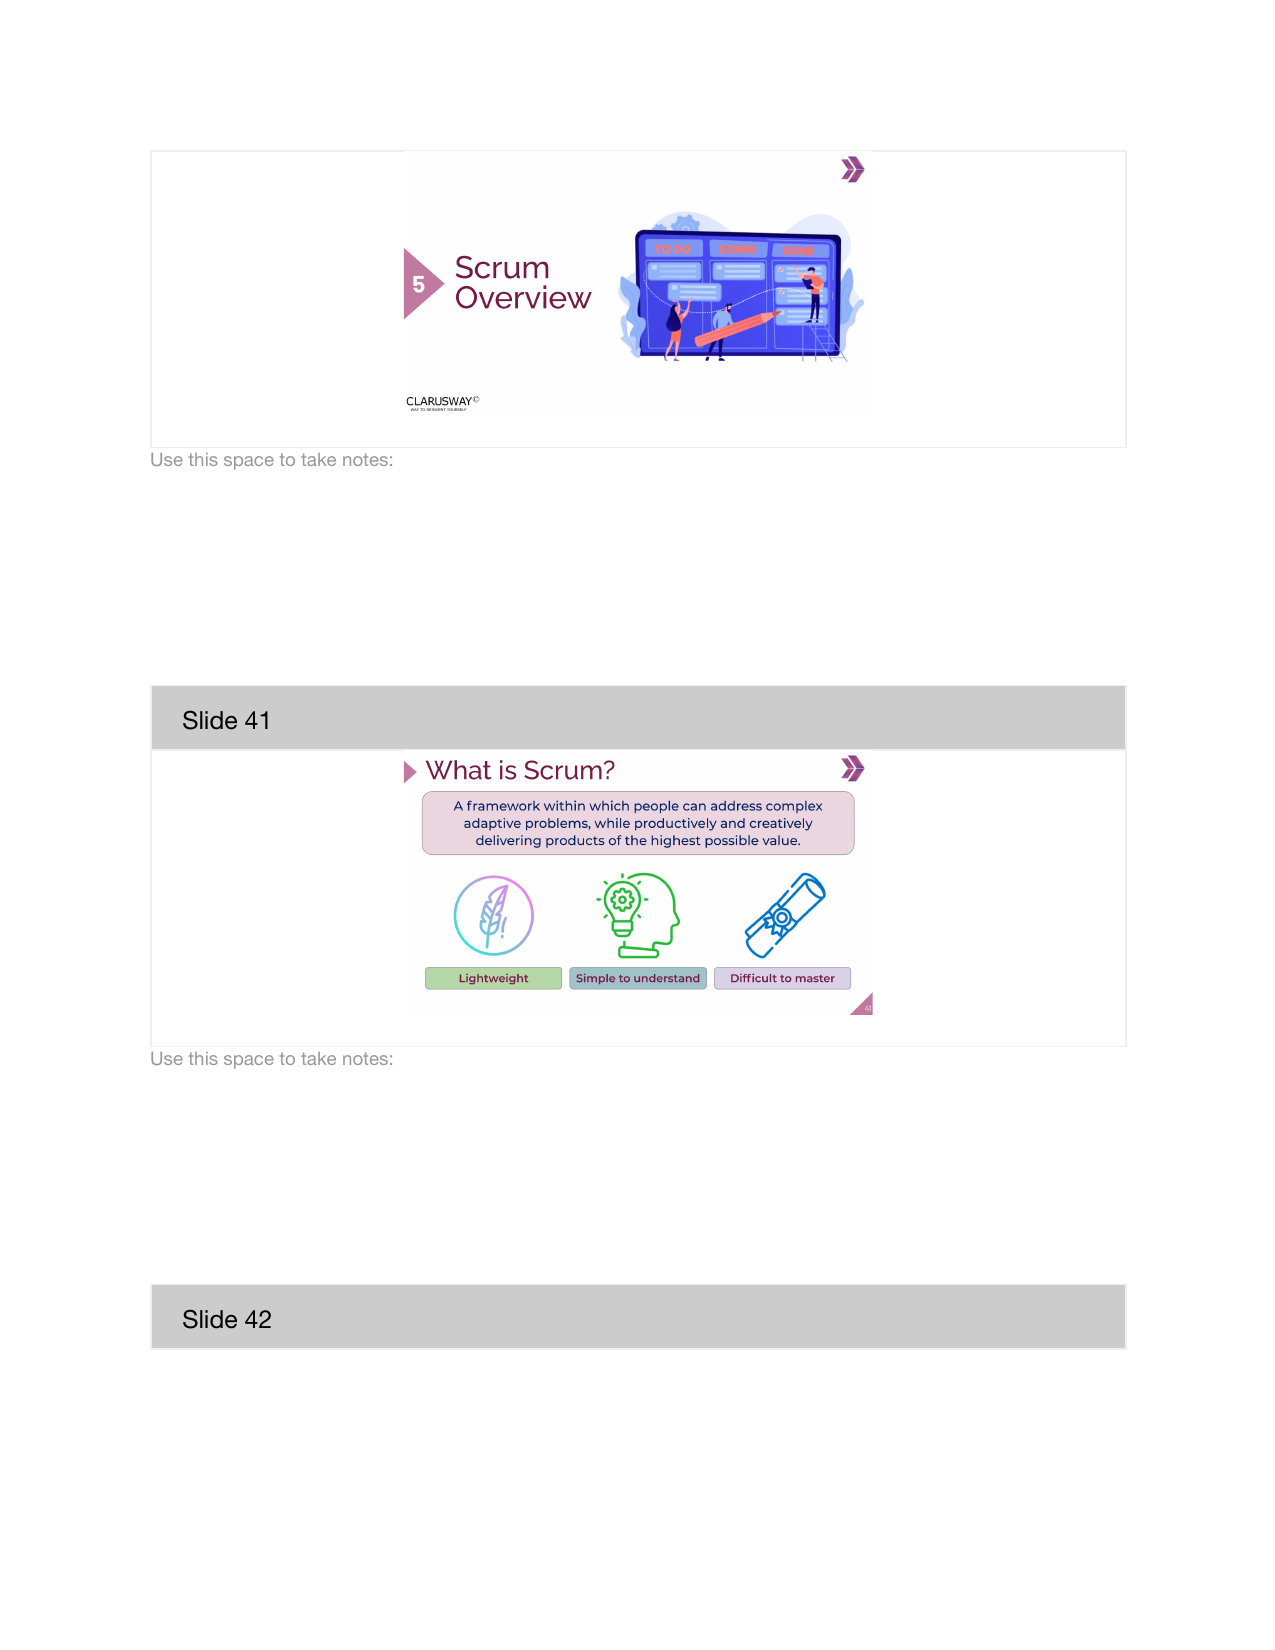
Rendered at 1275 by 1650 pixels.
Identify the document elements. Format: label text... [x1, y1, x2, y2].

table_header Slide 41 [152, 686, 1125, 749]
picture [403, 750, 873, 1015]
picture [403, 151, 873, 416]
table_cell [152, 751, 1125, 1046]
text Use this space to take notes: [150, 448, 1125, 472]
table_header Slide 42 [152, 1285, 1125, 1348]
table_cell [152, 152, 1125, 447]
text Use this space to take notes: [150, 1047, 1125, 1071]
